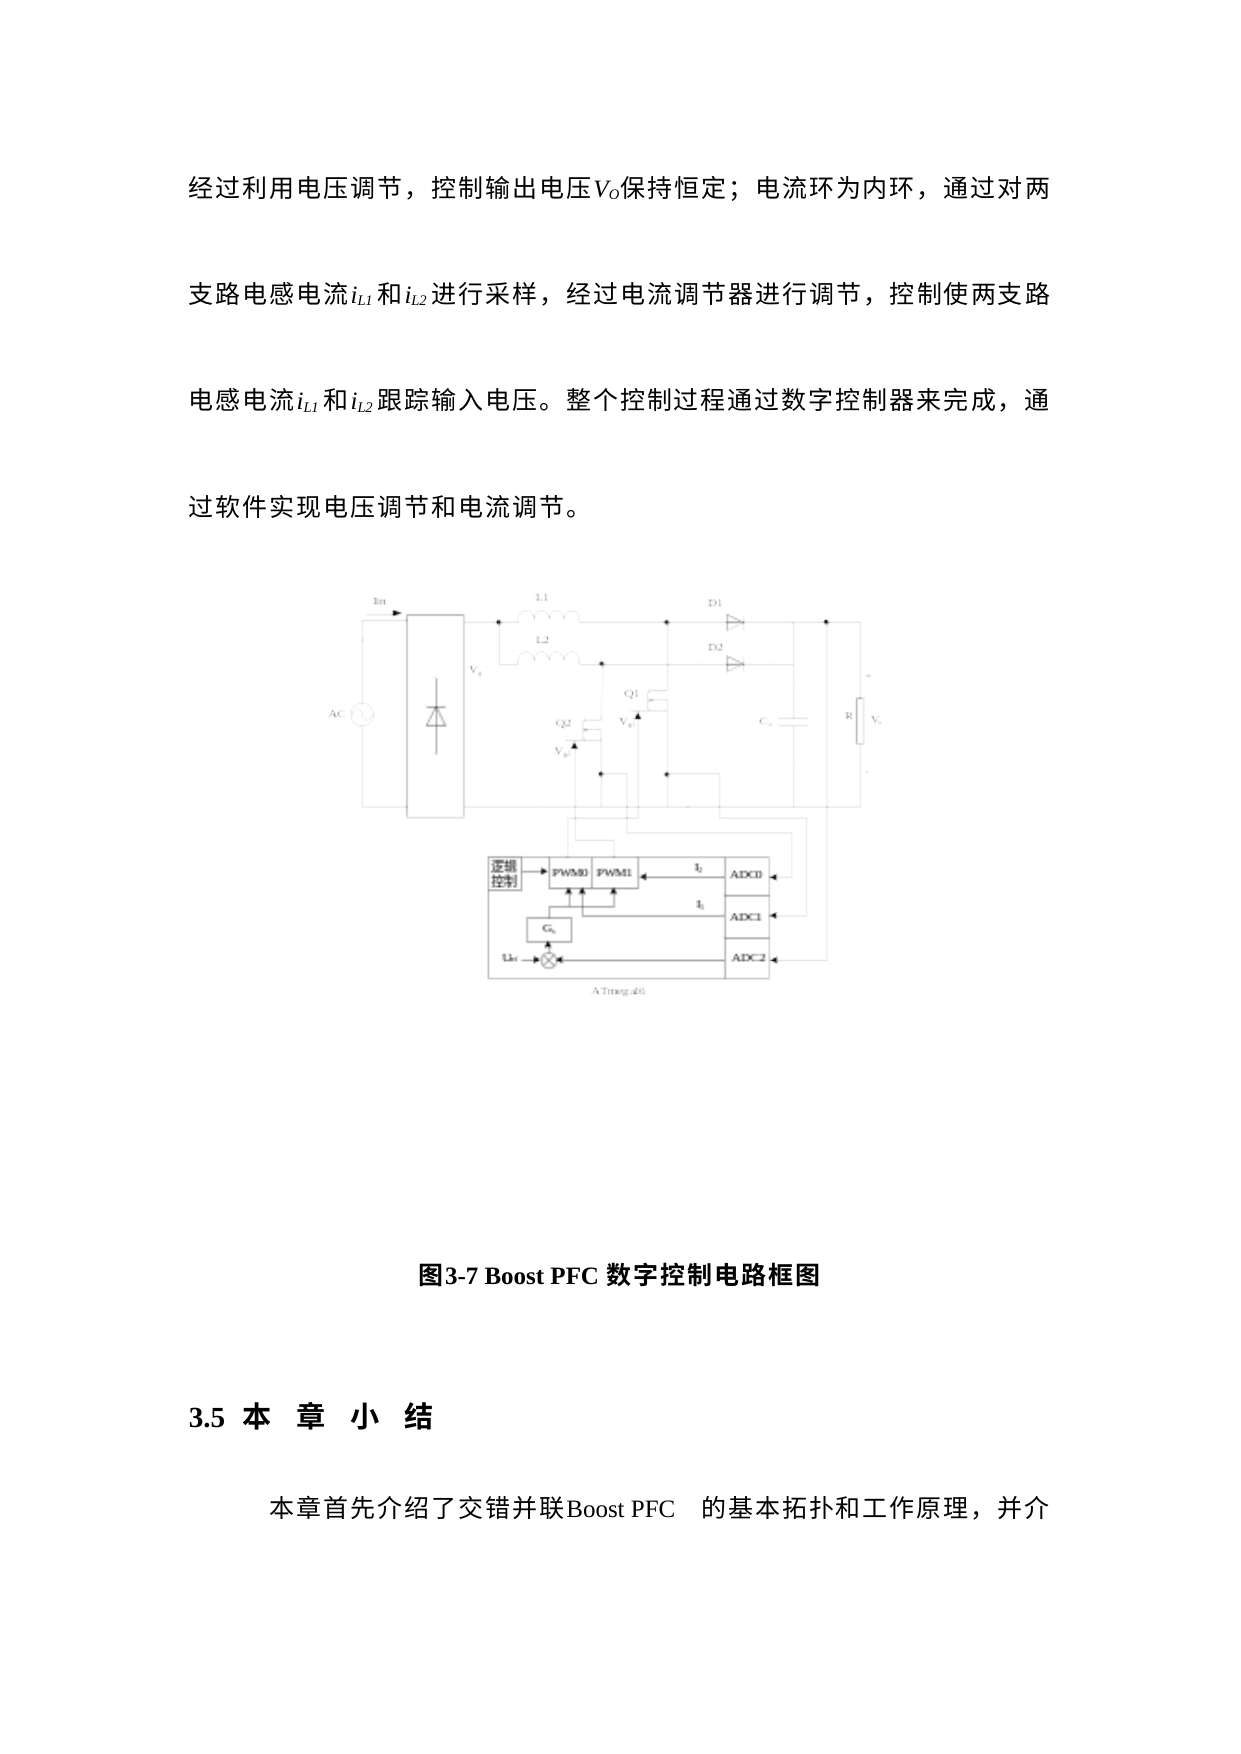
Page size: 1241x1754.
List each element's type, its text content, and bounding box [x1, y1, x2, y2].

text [188, 1471, 1052, 1542]
text 3.5 本章小结 [188, 1379, 1052, 1450]
text 图3-7 Boost PFC数字控制电路框图 [188, 1238, 1052, 1309]
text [188, 151, 1052, 541]
